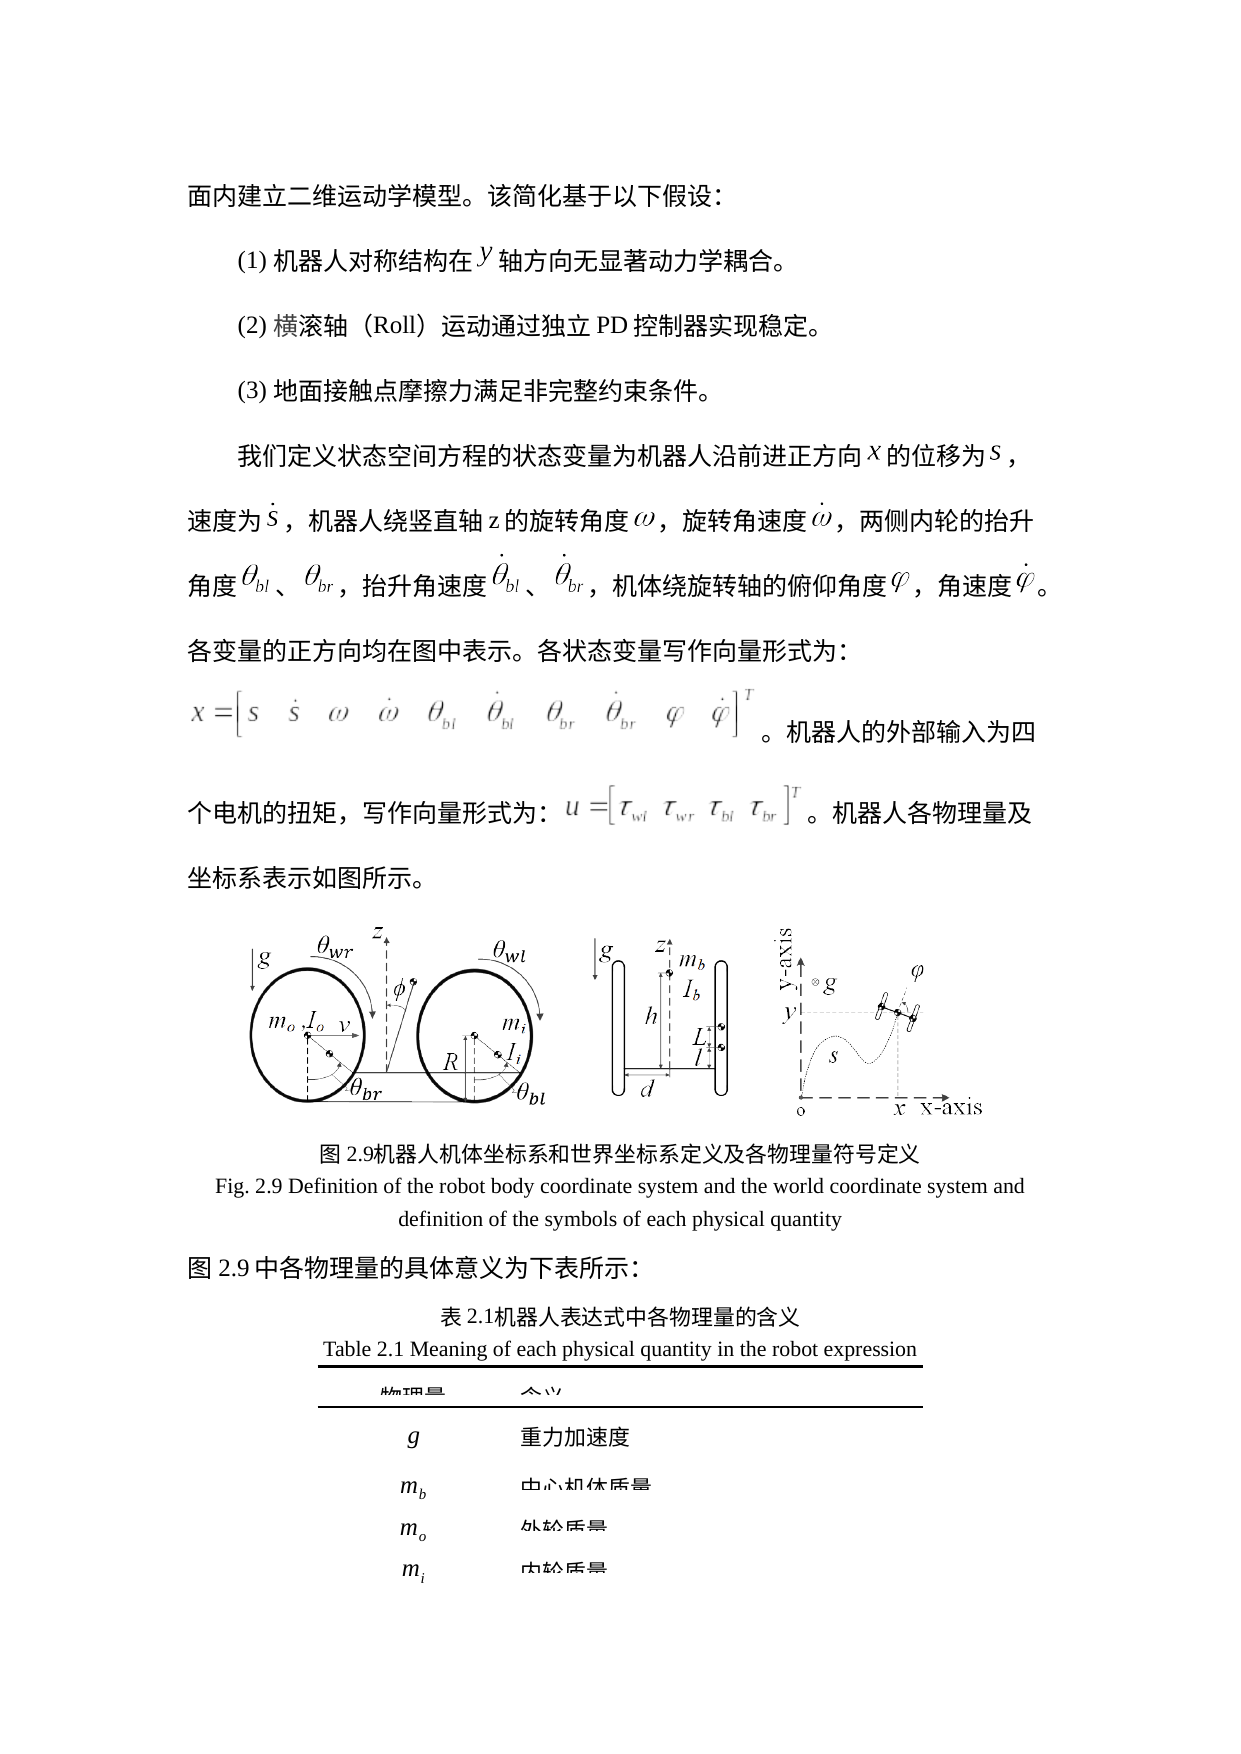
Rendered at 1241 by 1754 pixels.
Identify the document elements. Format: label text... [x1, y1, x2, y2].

text (2) 横滚轴（Roll）运动通过独立PD控制器实现稳定。 [187, 292, 1053, 357]
table_cell [318, 1501, 509, 1543]
table_header 含义 [509, 1368, 923, 1406]
text (1) 机器人对称结构在轴方向无显著动力学耦合。 [187, 227, 1053, 292]
text Table . Meaning of each physical quantity in the robot expression [187, 1332, 1053, 1364]
table_cell [318, 1543, 509, 1584]
text 我们定义状态空间方程的状态变量为机器人沿前进正方向的位移为，速度为，机器人绕竖直轴z的旋转角度，旋转角速度，两侧内轮的抬升角度、，抬升角速度、，机体绕旋转轴的俯仰角度，角速度。各变量的正方向均在图中表示。各状态变量写作向量形式为：。机器人的外部输入为四个电机的扭矩，写作向量形式为：。机器人各物理量及坐标系表示如图所示。 [187, 422, 1053, 909]
text Fig. . Definition of the robot body coordinate system and the world coordinate system and definition of the symbols of each physical quantity [187, 1169, 1053, 1234]
table_cell 中心机体质量 [509, 1459, 923, 1501]
text (3) 地面接触点摩擦力满足非完整约束条件。 [187, 357, 1053, 422]
table_cell [318, 1408, 509, 1459]
table_cell 内轮质量 [509, 1543, 923, 1584]
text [187, 162, 1053, 227]
table_cell 重力加速度 [509, 1408, 923, 1459]
table_header 物理量 [318, 1368, 509, 1406]
table_cell 外轮质量 [509, 1501, 923, 1543]
picture [245, 909, 995, 1134]
text 表 2.1机器人表达式中各物理量的含义 [187, 1299, 1053, 1332]
table_cell [318, 1459, 509, 1501]
